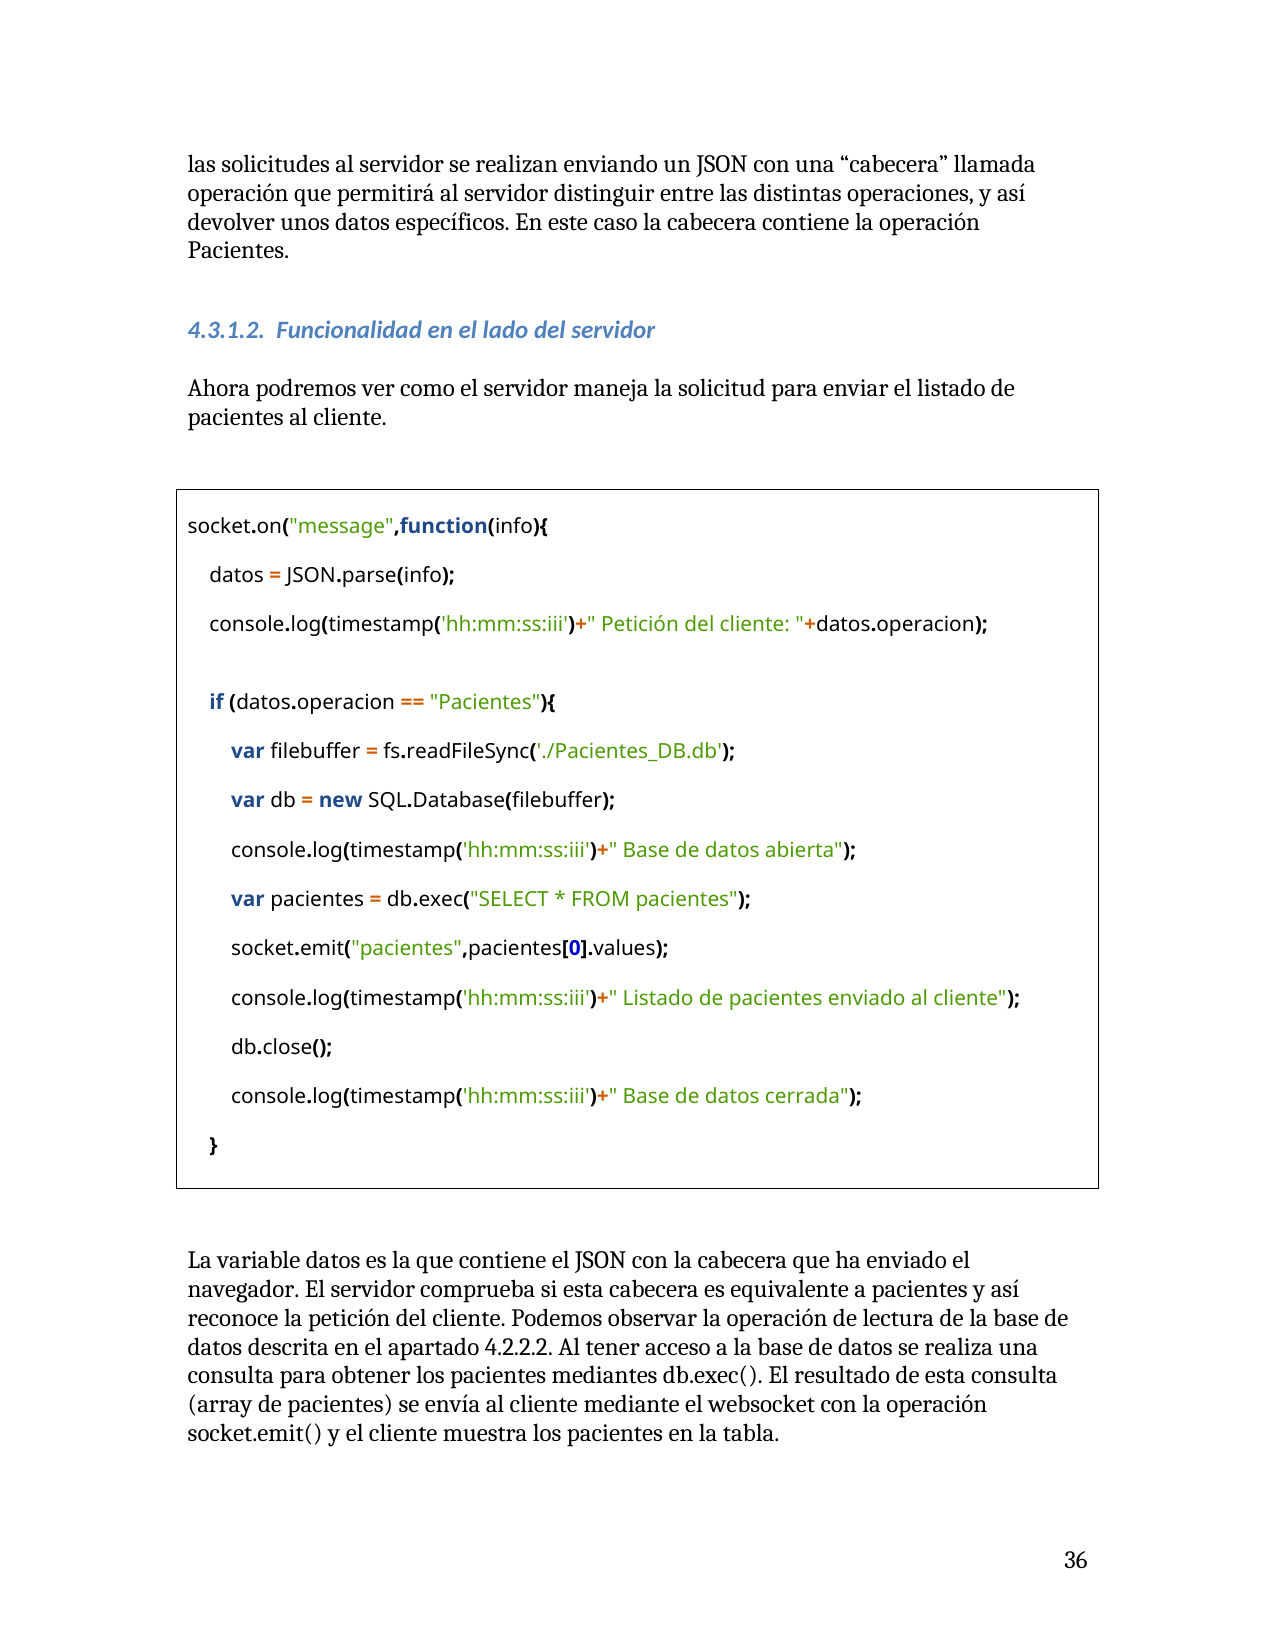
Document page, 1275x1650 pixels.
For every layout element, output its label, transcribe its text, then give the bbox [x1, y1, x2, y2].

subtitle 4.3.1.2. Funcionalidad en el lado del servidor [187, 314, 1087, 345]
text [187, 150, 1087, 265]
text La variable datos es la que contiene el JSON con la cabecera que ha enviado el navegador. El servidor comprueba si esta cabecera es equivalente a pacientes y así reconoce la petición del cliente. Podemos observar la operación de lectura de la base de datos descrita en el apartado 4.2.2.2. Al tener acceso a la base de datos se realiza una consulta para obtener los pacientes mediantes db.exec(). El resultado de esta consulta (array de pacientes) se envía al cliente mediante el websocket con la operación socket.emit() y el cliente muestra los pacientes en la tabla. [187, 1246, 1087, 1447]
table_header [177, 490, 1098, 1188]
text Ahora podremos ver como el servidor maneja la solicitud para enviar el listado de pacientes al cliente. [187, 374, 1087, 431]
